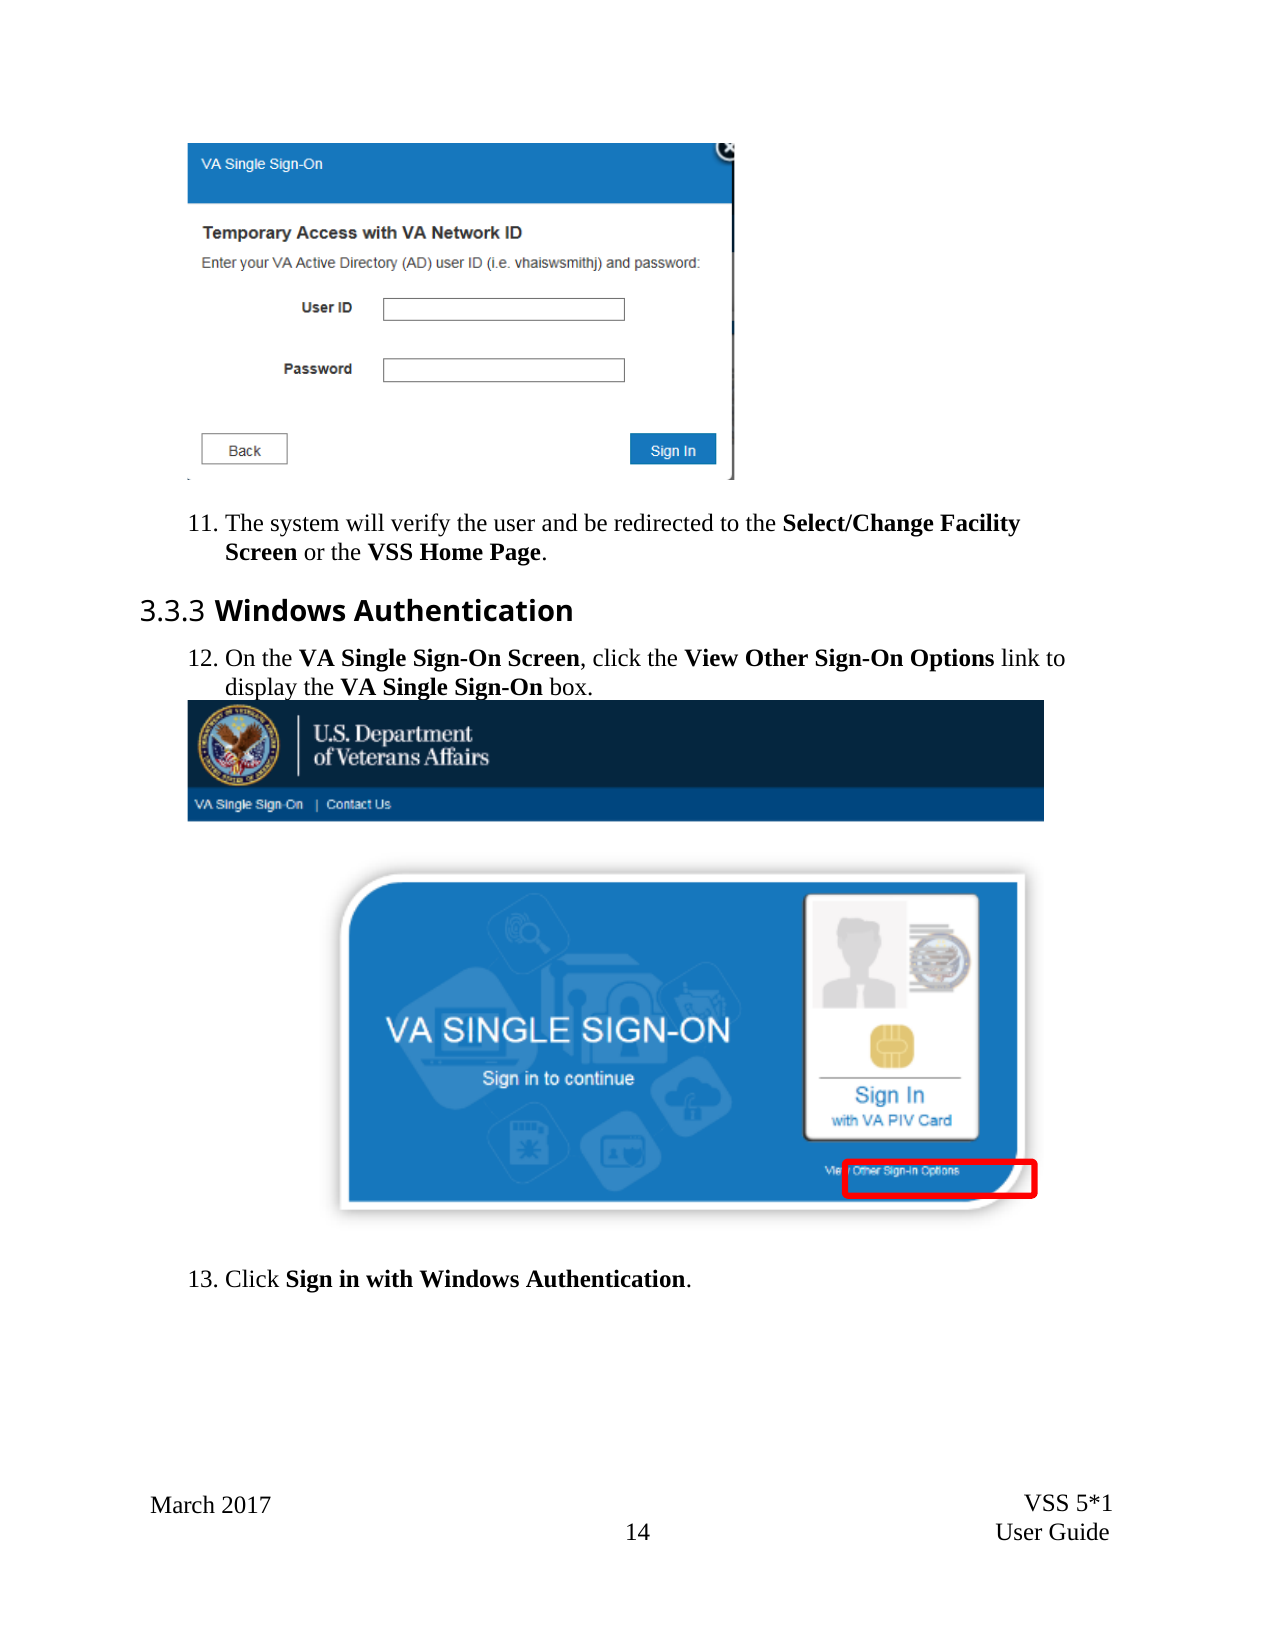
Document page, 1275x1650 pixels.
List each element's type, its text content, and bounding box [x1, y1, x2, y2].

list The system will verify the user and be redirected to the Select/Change Facility Screen or the VSS Home Page. [187, 508, 1074, 566]
list On the VA Single Sign-On Screen, click the View Other Sign-On Options link to display the VA Single Sign-On box. [187, 643, 1074, 700]
picture [187, 143, 735, 480]
subtitle Windows Authentication [139, 591, 1137, 630]
picture [187, 700, 1044, 1235]
list Click Sign in with Windows Authentication. [187, 1264, 1074, 1292]
